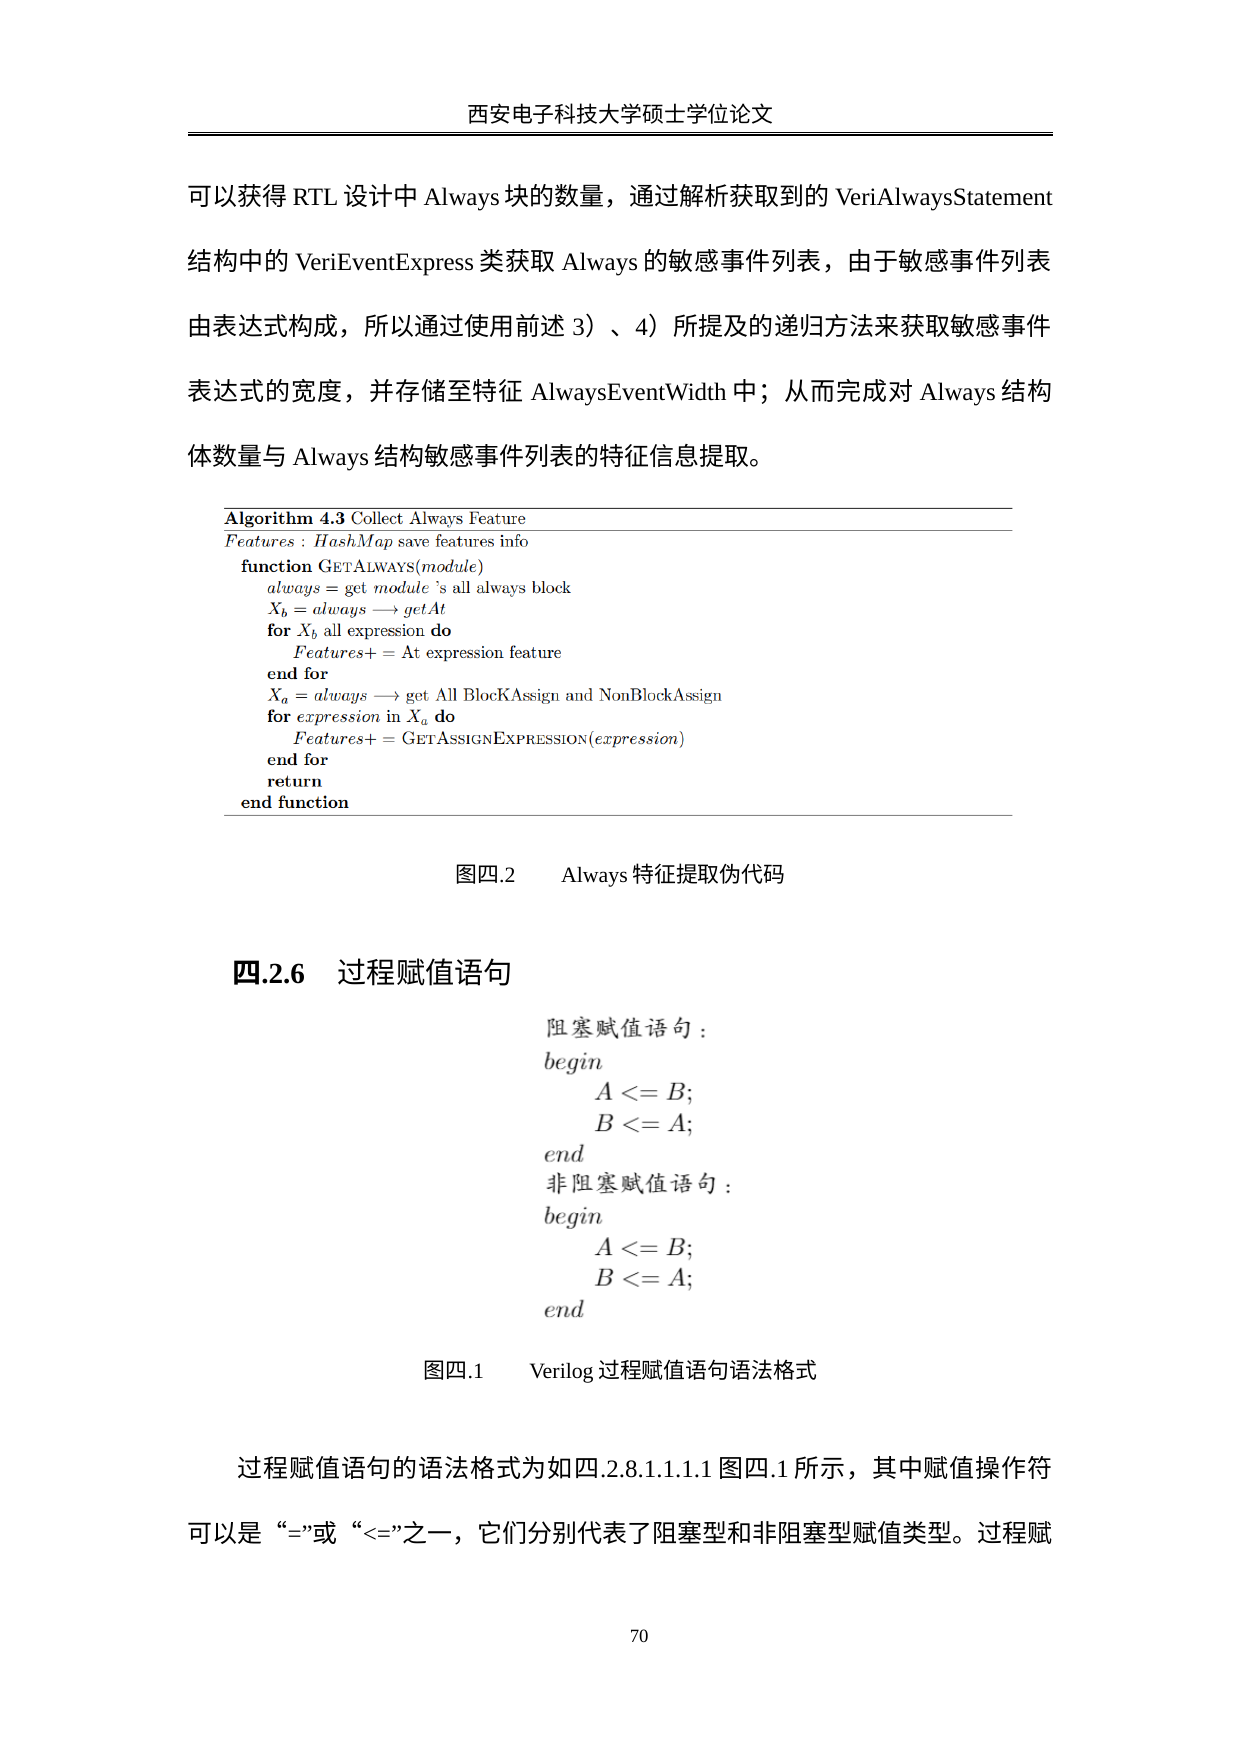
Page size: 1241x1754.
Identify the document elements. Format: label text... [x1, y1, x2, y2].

subtitle 过程赋值语句 [232, 938, 1053, 1003]
text Always特征提取伪代码 [187, 857, 1053, 889]
picture [519, 1015, 771, 1323]
text Verilog过程赋值语句语法格式 [187, 1353, 1053, 1385]
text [187, 162, 1053, 487]
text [187, 1434, 1053, 1564]
picture [212, 487, 1050, 831]
